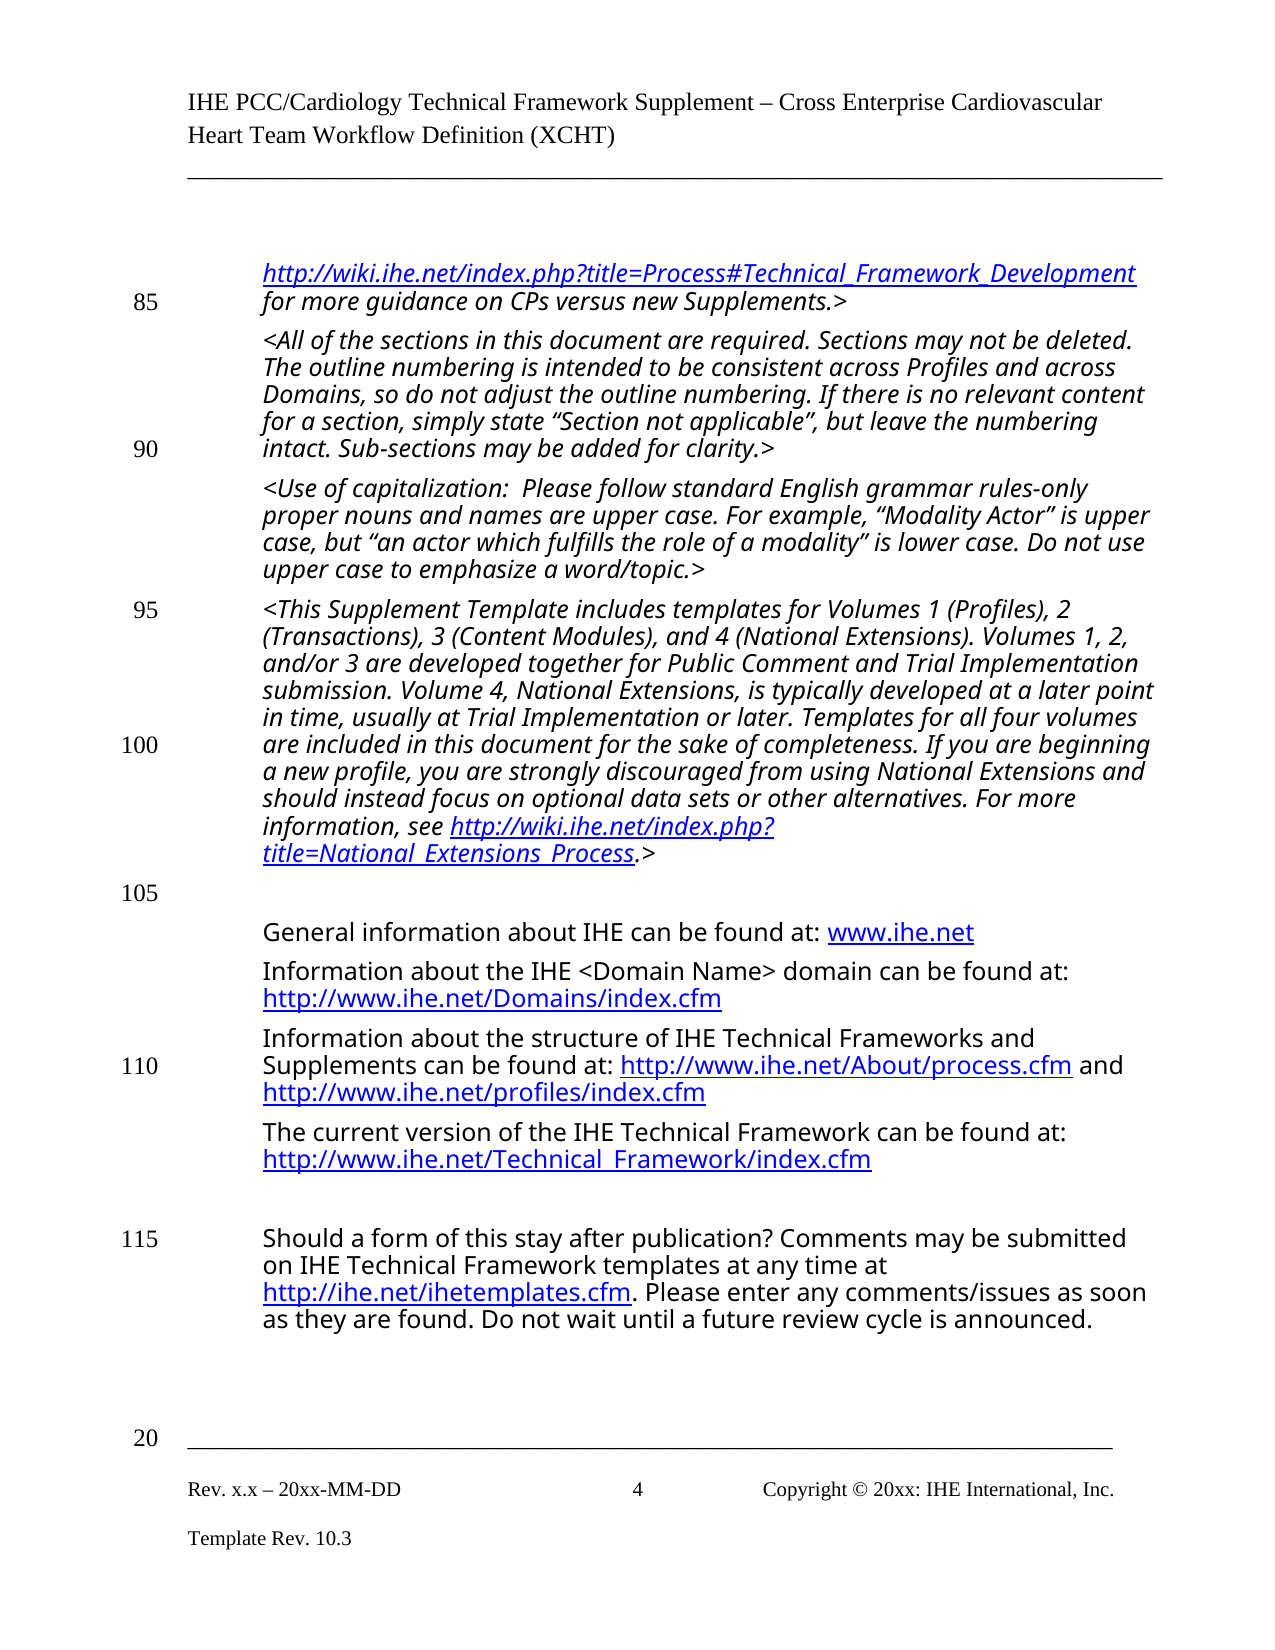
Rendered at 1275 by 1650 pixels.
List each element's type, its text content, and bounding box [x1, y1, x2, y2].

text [262, 261, 1162, 315]
text General information about IHE can be found at: www.ihe.net [262, 919, 1162, 947]
text Information about the IHE <Domain Name> domain can be found at: http://www.ihe.net/Domains/index.cfm [262, 959, 1162, 1013]
text Information about the structure of IHE Technical Frameworks and Supplements can be found at: http://www.ihe.net/About/process.cfm and http://www.ihe.net/profiles/index.cfm [262, 1026, 1162, 1107]
text <All of the sections in this document are required. Sections may not be deleted. The outline numbering is intended to be consistent across Profiles and across Domains, so do not adjust the outline numbering. If there is no relevant content for a section, simply state “Section not applicable”, but leave the numbering intact. Sub-sections may be added for clarity.> [262, 328, 1162, 463]
text Should a form of this stay after publication? Comments may be submitted on IHE Technical Framework templates at any time at http://ihe.net/ihetemplates.cfm. Please enter any comments/issues as soon as they are found. Do not wait until a future review cycle is announced. [262, 1226, 1162, 1334]
text <This Supplement Template includes templates for Volumes 1 (Profiles), 2 (Transactions), 3 (Content Modules), and 4 (National Extensions). Volumes 1, 2, and/or 3 are developed together for Public Comment and Trial Implementation submission. Volume 4, National Extensions, is typically developed at a later point in time, usually at Trial Implementation or later. Templates for all four volumes are included in this document for the sake of completeness. If you are beginning a new profile, you are strongly discouraged from using National Extensions and should instead focus on optional data sets or other alternatives. For more information, see http://wiki.ihe.net/index.php?title=National_Extensions_Process.> [262, 597, 1162, 867]
text The current version of the IHE Technical Framework can be found at: http://www.ihe.net/Technical_Framework/index.cfm [262, 1119, 1162, 1174]
text <Use of capitalization: Please follow standard English grammar rules-only proper nouns and names are upper case. For example, “Modality Actor” is upper case, but “an actor which fulfills the role of a modality” is lower case. Do not use upper case to emphasize a word/topic.> [262, 476, 1162, 584]
